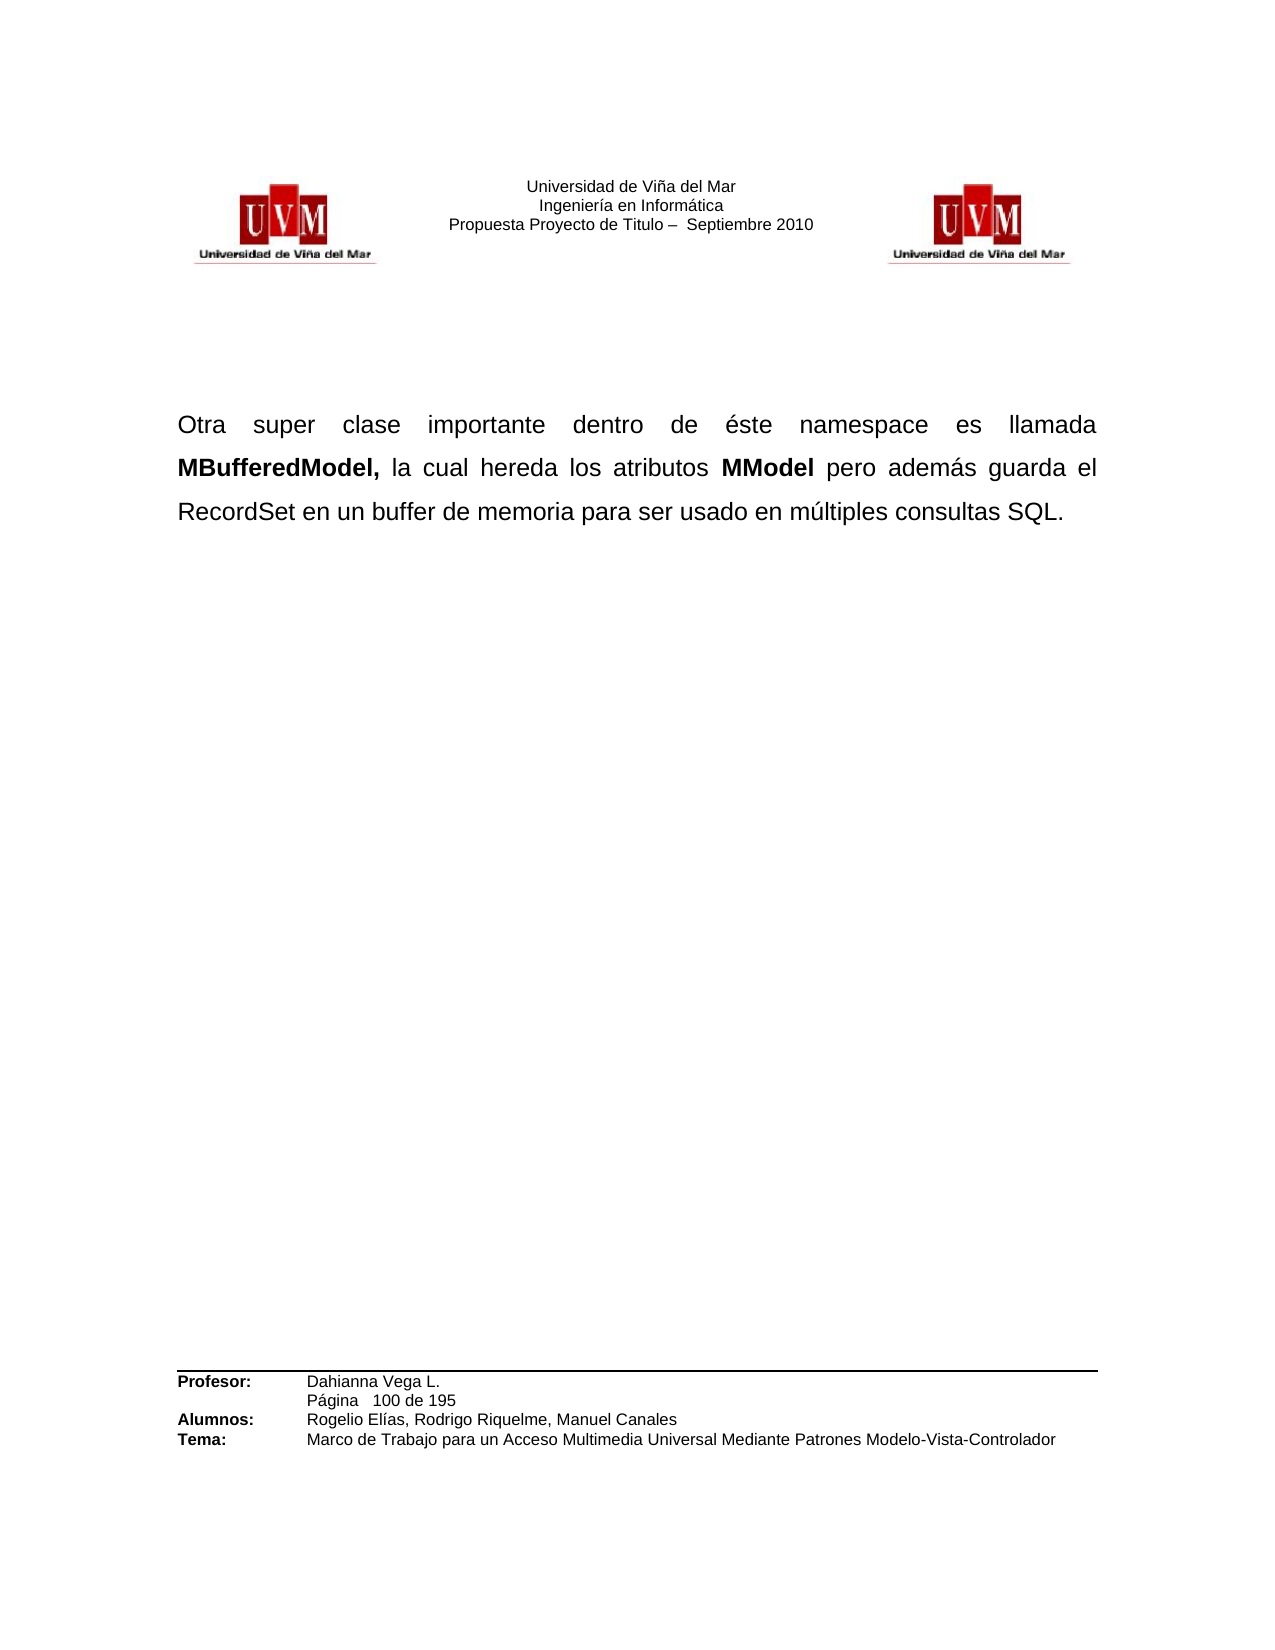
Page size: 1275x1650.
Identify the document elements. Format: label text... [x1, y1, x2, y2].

picture [871, 176, 1084, 267]
text Otra super clase importante dentro de éste namespace es llamada MBufferedModel, la cual hereda los atributos MModel pero además guarda el RecordSet en un buffer de memoria para ser usado en múltiples consultas SQL. [177, 410, 1098, 525]
picture [177, 176, 390, 267]
